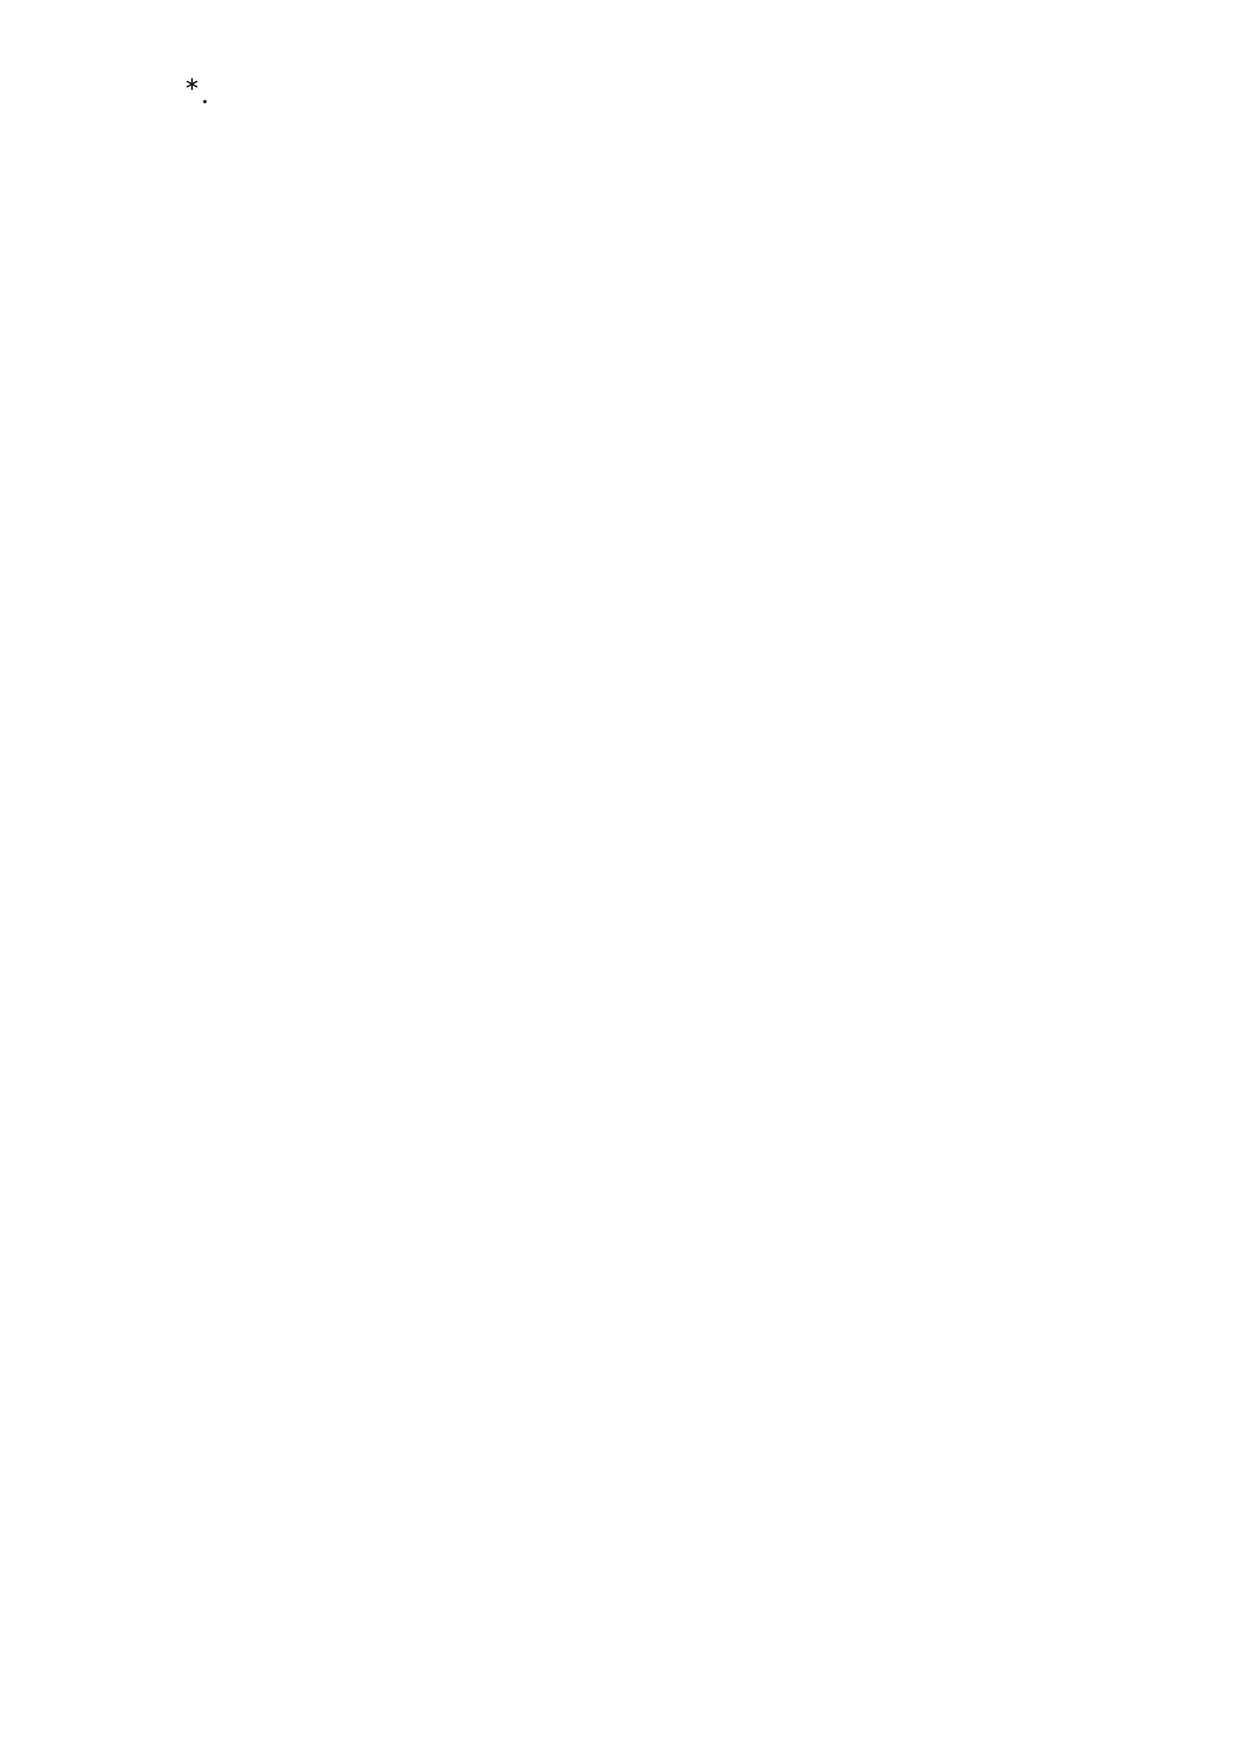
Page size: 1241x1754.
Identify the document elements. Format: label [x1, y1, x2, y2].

text [184, 83, 1051, 108]
